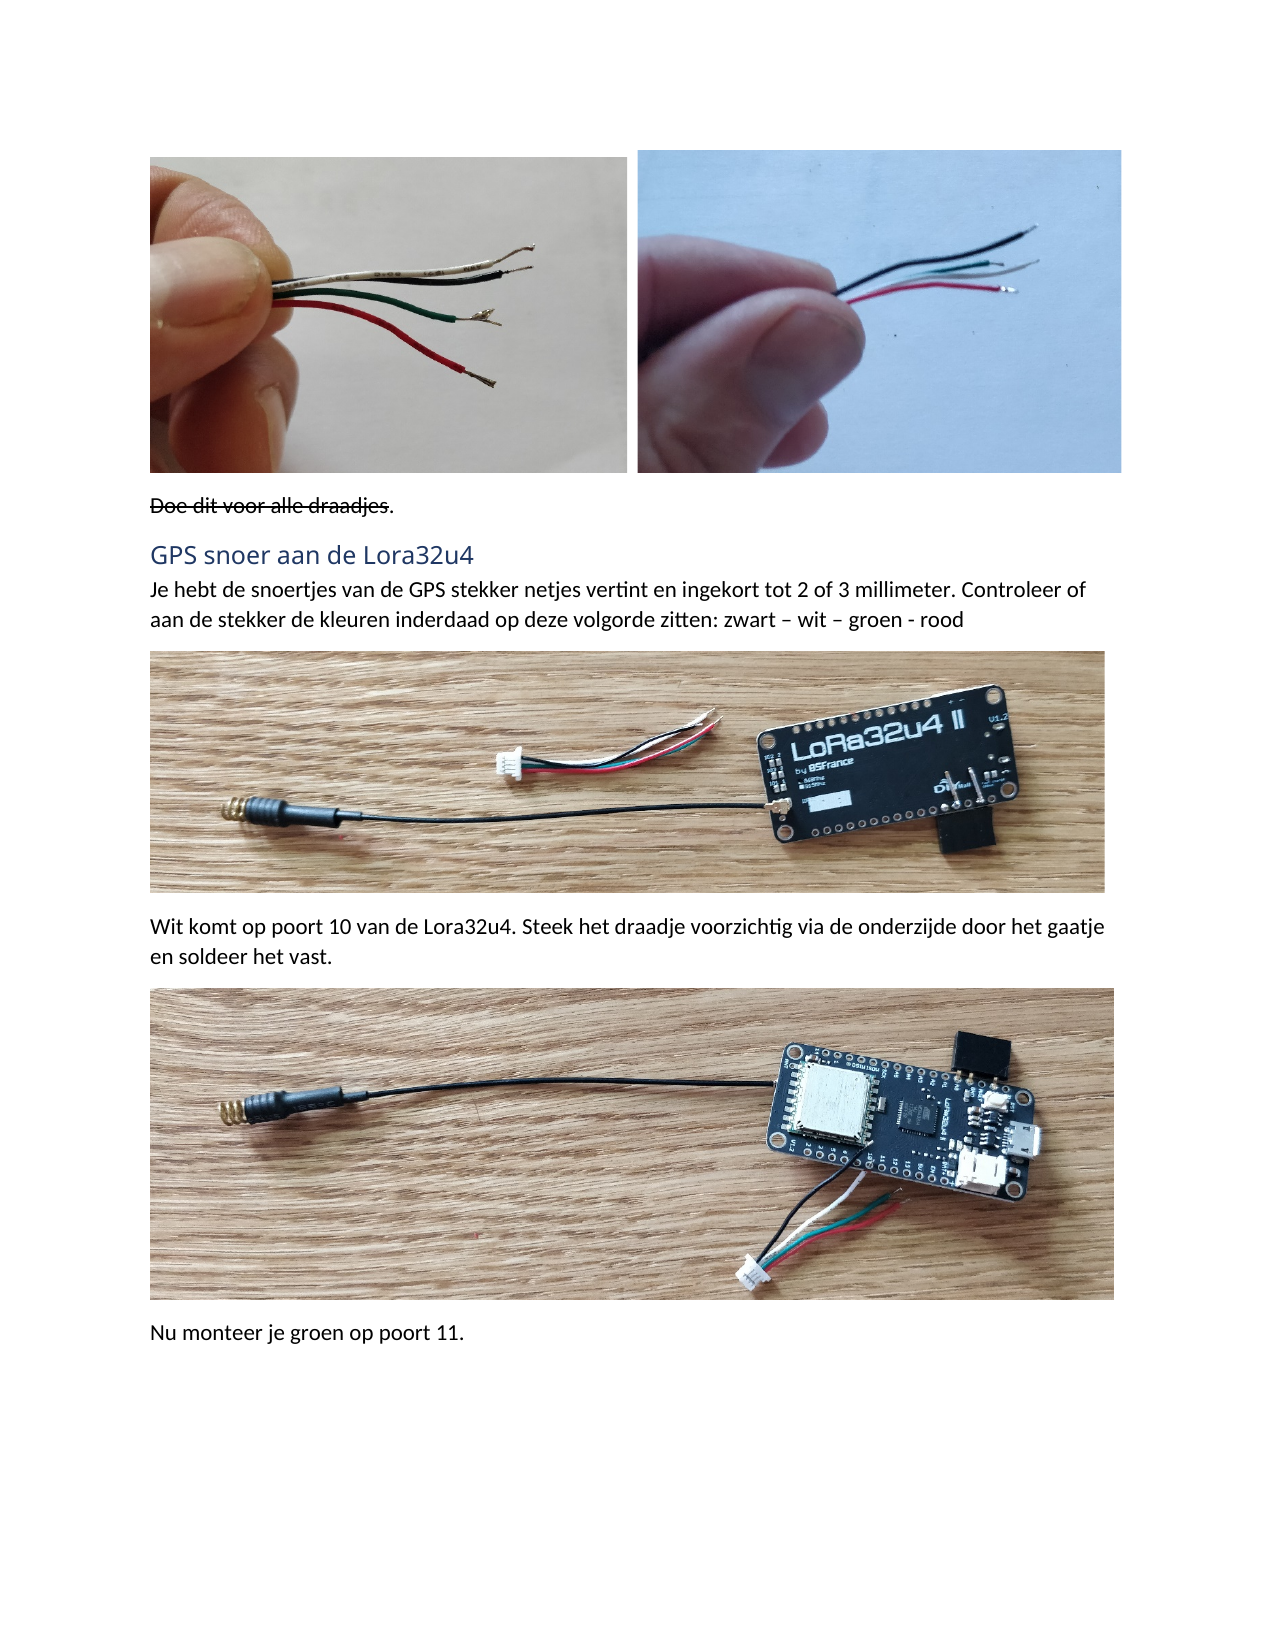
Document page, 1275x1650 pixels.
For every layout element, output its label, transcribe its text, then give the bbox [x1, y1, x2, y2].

text Doe dit voor alle draadjes. [150, 491, 1125, 519]
text Nu monteer je groen op poort 11. [150, 1318, 1125, 1346]
subtitle GPS snoer aan de Lora32u4 [150, 538, 1125, 572]
picture [150, 157, 628, 473]
text Je hebt de snoertjes van de GPS stekker netjes vertint en ingekort tot 2 of 3 millimeter. Controleer of aan de stekker de kleuren inderdaad op deze volgorde zitten: zwart – wit – groen - rood [150, 575, 1125, 633]
text Wit komt op poort 10 van de Lora32u4. Steek het draadje voorzichtig via de onderzijde door het gaatje en soldeer het vast. [150, 912, 1125, 970]
picture [150, 651, 1105, 893]
picture [637, 150, 1122, 473]
picture [150, 988, 1114, 1300]
